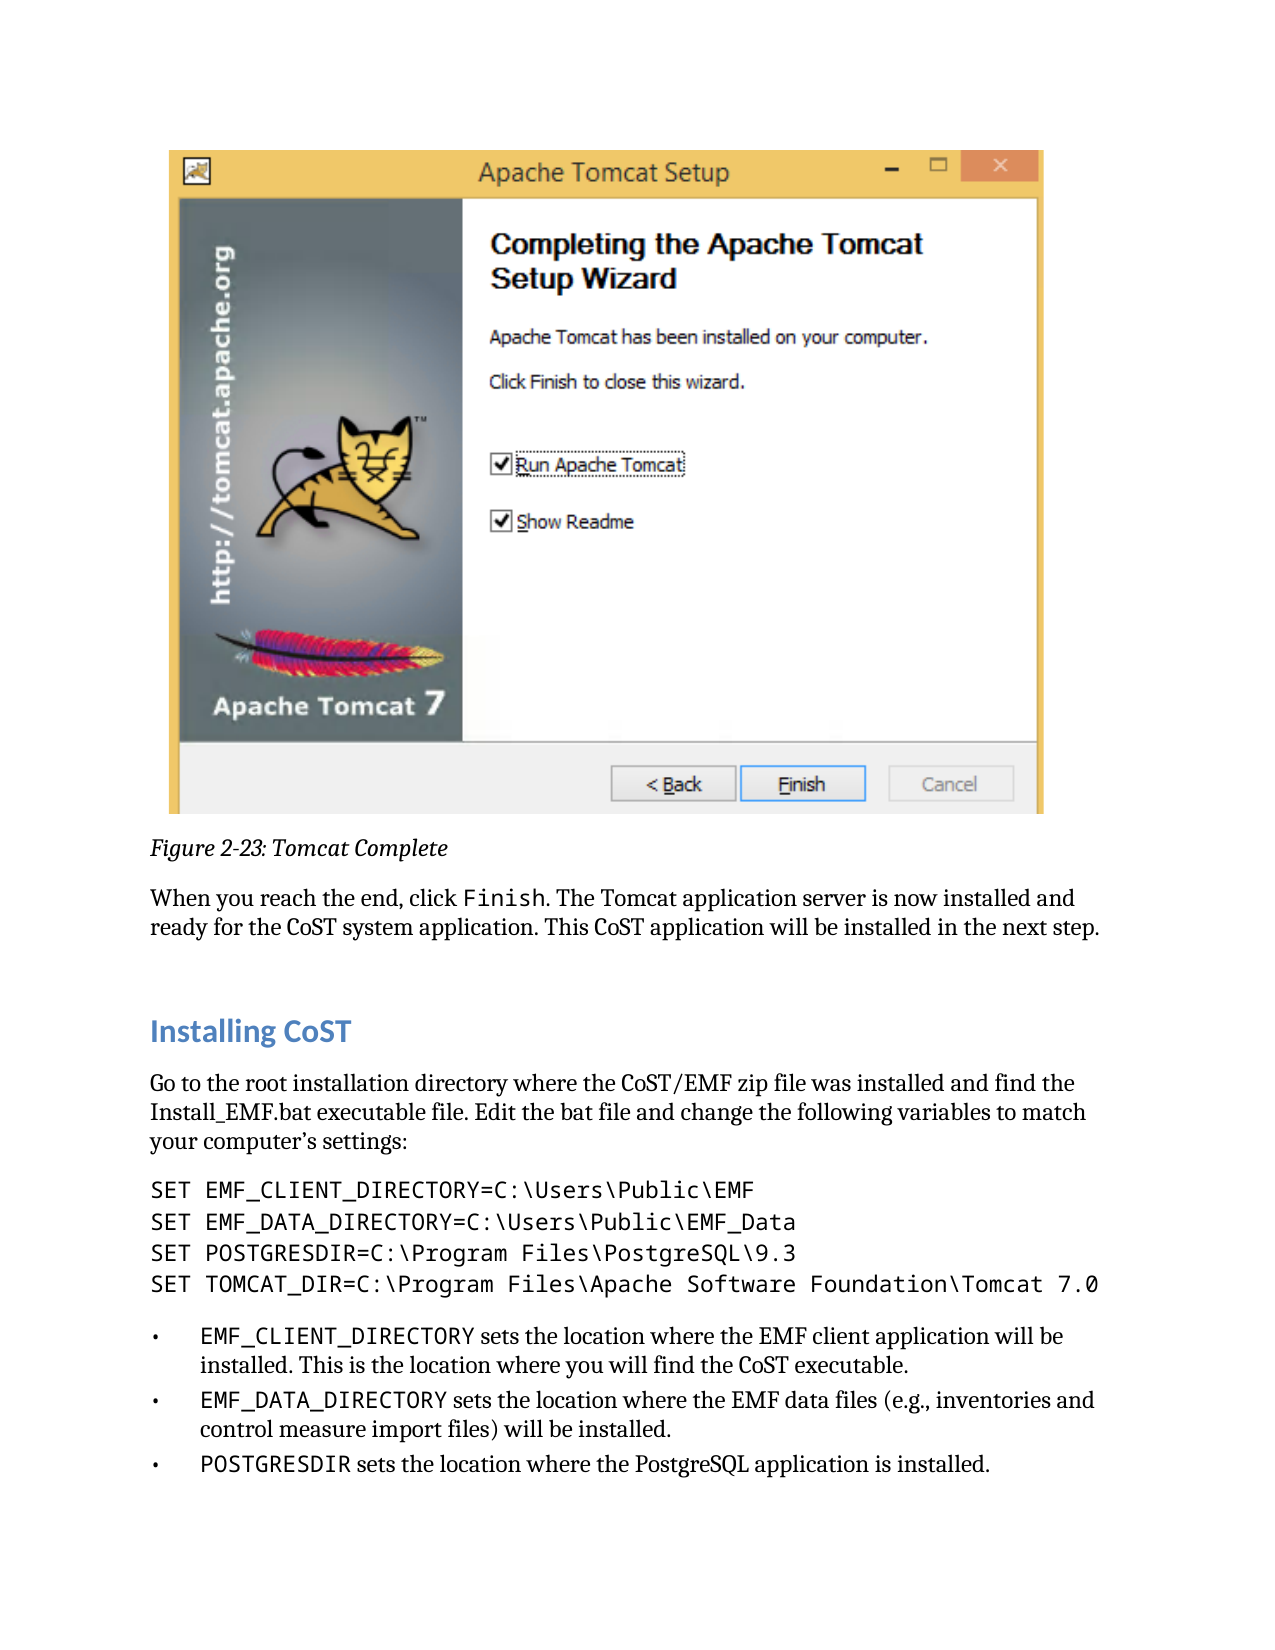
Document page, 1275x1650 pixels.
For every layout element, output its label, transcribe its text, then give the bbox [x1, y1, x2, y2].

text Figure 2-23: Tomcat Complete [150, 834, 1125, 863]
text SET EMF_CLIENT_DIRECTORY=C:\Users\Public\EMF SET EMF_DATA_DIRECTORY=C:\Users\Public\EMF_Data SET POSTGRESDIR=C:\Program Files\PostgreSQL\9.3 SET TOMCAT_DIR=C:\Program Files\Apache Software Foundation\Tomcat 7.0 [150, 1174, 1125, 1299]
list POSTGRESDIR sets the location where the PostgreSQL application is installed. [150, 1448, 1125, 1479]
picture [168, 150, 1044, 814]
text When you reach the end, click Finish. The Tomcat application server is now installed and ready for the CoST system application. This CoST application will be installed in the next step. [150, 881, 1125, 941]
text Go to the root installation directory where the CoST/EMF zip file was installed and find the Install_EMF.bat executable file. Edit the bat file and change the following variables to match your computer’s settings: [150, 1069, 1125, 1156]
list EMF_DATA_DIRECTORY sets the location where the EMF data files (e.g., inventories and control measure import files) will be installed. [150, 1384, 1125, 1444]
list EMF_CLIENT_DIRECTORY sets the location where the EMF client application will be installed. This is the location where you will find the CoST executable. [150, 1320, 1125, 1380]
subtitle Installing CoST [150, 1010, 1125, 1051]
